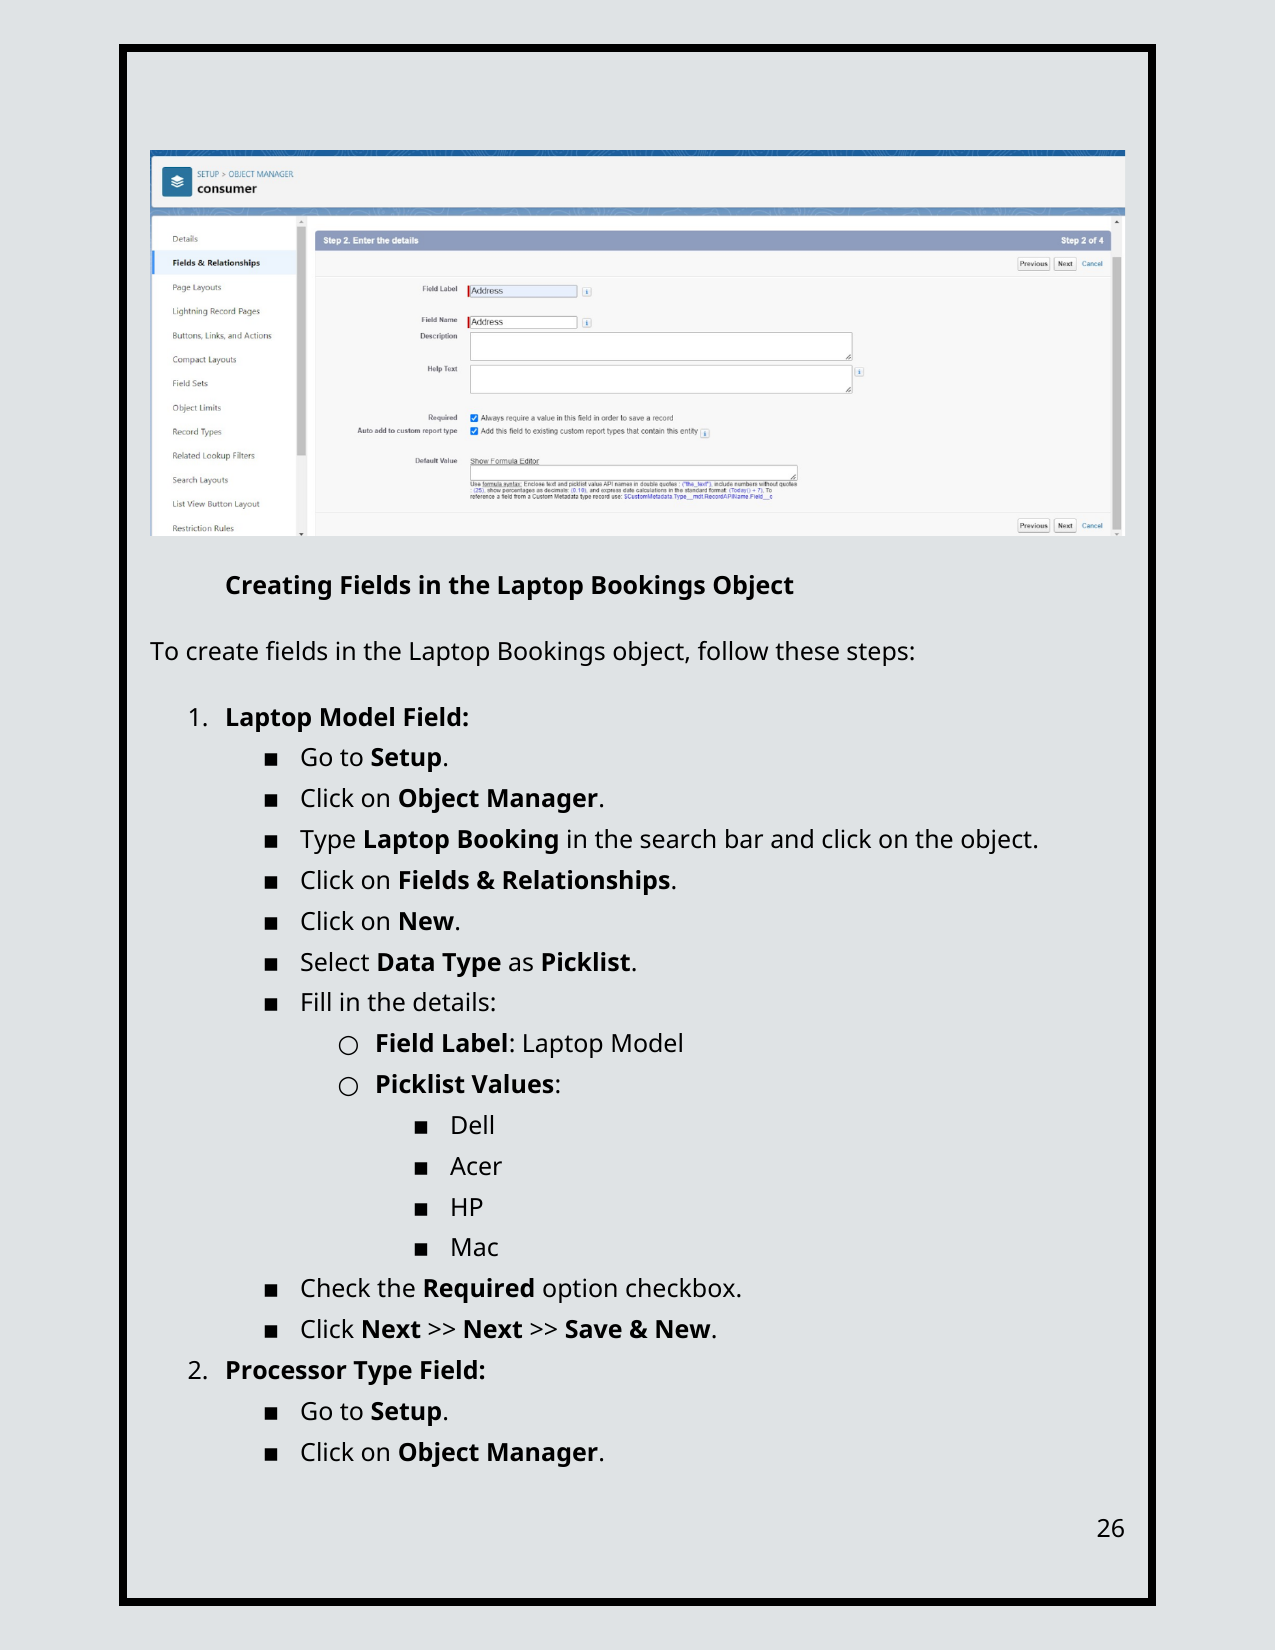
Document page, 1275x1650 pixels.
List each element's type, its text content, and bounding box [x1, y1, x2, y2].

picture [150, 150, 1125, 536]
list Click on Object Manager. [262, 781, 1125, 815]
list Processor Type Field: [187, 1352, 1125, 1387]
text Creating Fields in the Laptop Bookings Object [150, 567, 1125, 602]
list Laptop Model Field: [187, 699, 1125, 733]
text To create fields in the Laptop Bookings object, follow these steps: [150, 633, 1125, 667]
list Dell [412, 1107, 1125, 1142]
list Click Next >> Next >> Save & New. [262, 1312, 1125, 1346]
list Mac [412, 1230, 1125, 1264]
list Type Laptop Booking in the search bar and click on the object. [262, 822, 1125, 856]
list Picklist Values: [337, 1067, 1125, 1101]
list Click on Object Manager. [262, 1434, 1125, 1468]
list Check the Required option checkbox. [262, 1271, 1125, 1305]
list Click on New. [262, 903, 1125, 937]
list Acer [412, 1148, 1125, 1182]
list Select Data Type as Picklist. [262, 944, 1125, 978]
list Click on Fields & Relationships. [262, 862, 1125, 897]
list HP [412, 1189, 1125, 1223]
list Fill in the details: [262, 985, 1125, 1019]
list Go to Setup. [262, 1393, 1125, 1427]
list Go to Setup. [262, 740, 1125, 774]
list Field Label: Laptop Model [337, 1026, 1125, 1060]
